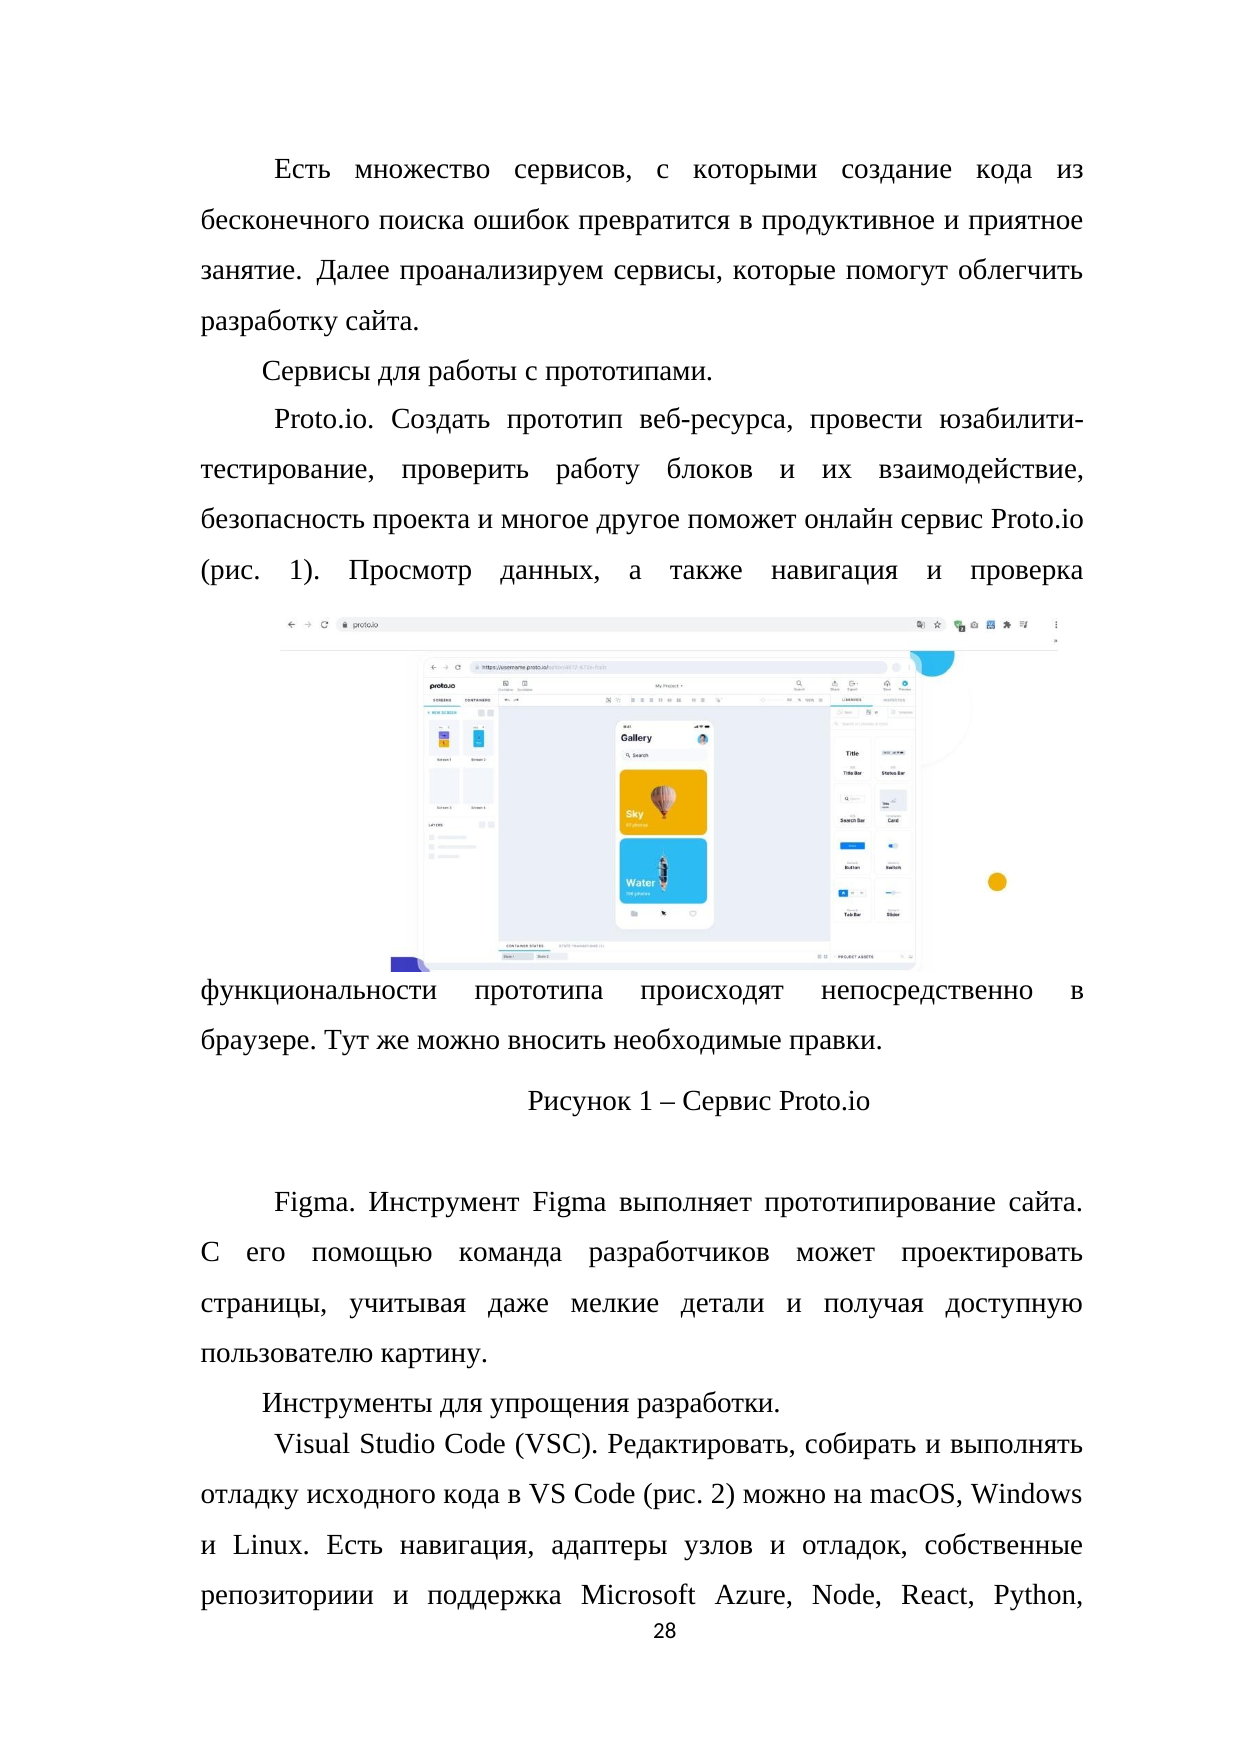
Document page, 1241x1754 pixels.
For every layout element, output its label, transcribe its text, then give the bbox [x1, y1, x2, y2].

text Рисунок 1 – Сервис Proto.io [527, 1083, 1152, 1117]
text Сервисы для работы с прототипами. [262, 353, 1152, 387]
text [200, 1426, 1084, 1611]
text Figma. Инструмент Figma выполняет прототипирование сайта. С его помощью команда разработчиков может проектировать страницы, учитывая даже мелкие детали и получая доступную пользователю картину. [200, 1184, 1084, 1369]
picture [280, 617, 1058, 972]
text Инструменты для упрощения разработки. [262, 1386, 1152, 1419]
text Есть множество сервисов, с которыми создание кода из бесконечного поиска ошибок превратится в продуктивное и приятное занятие. Далее проанализируем сервисы, которые помогут облегчить разработку сайта. [200, 152, 1084, 336]
